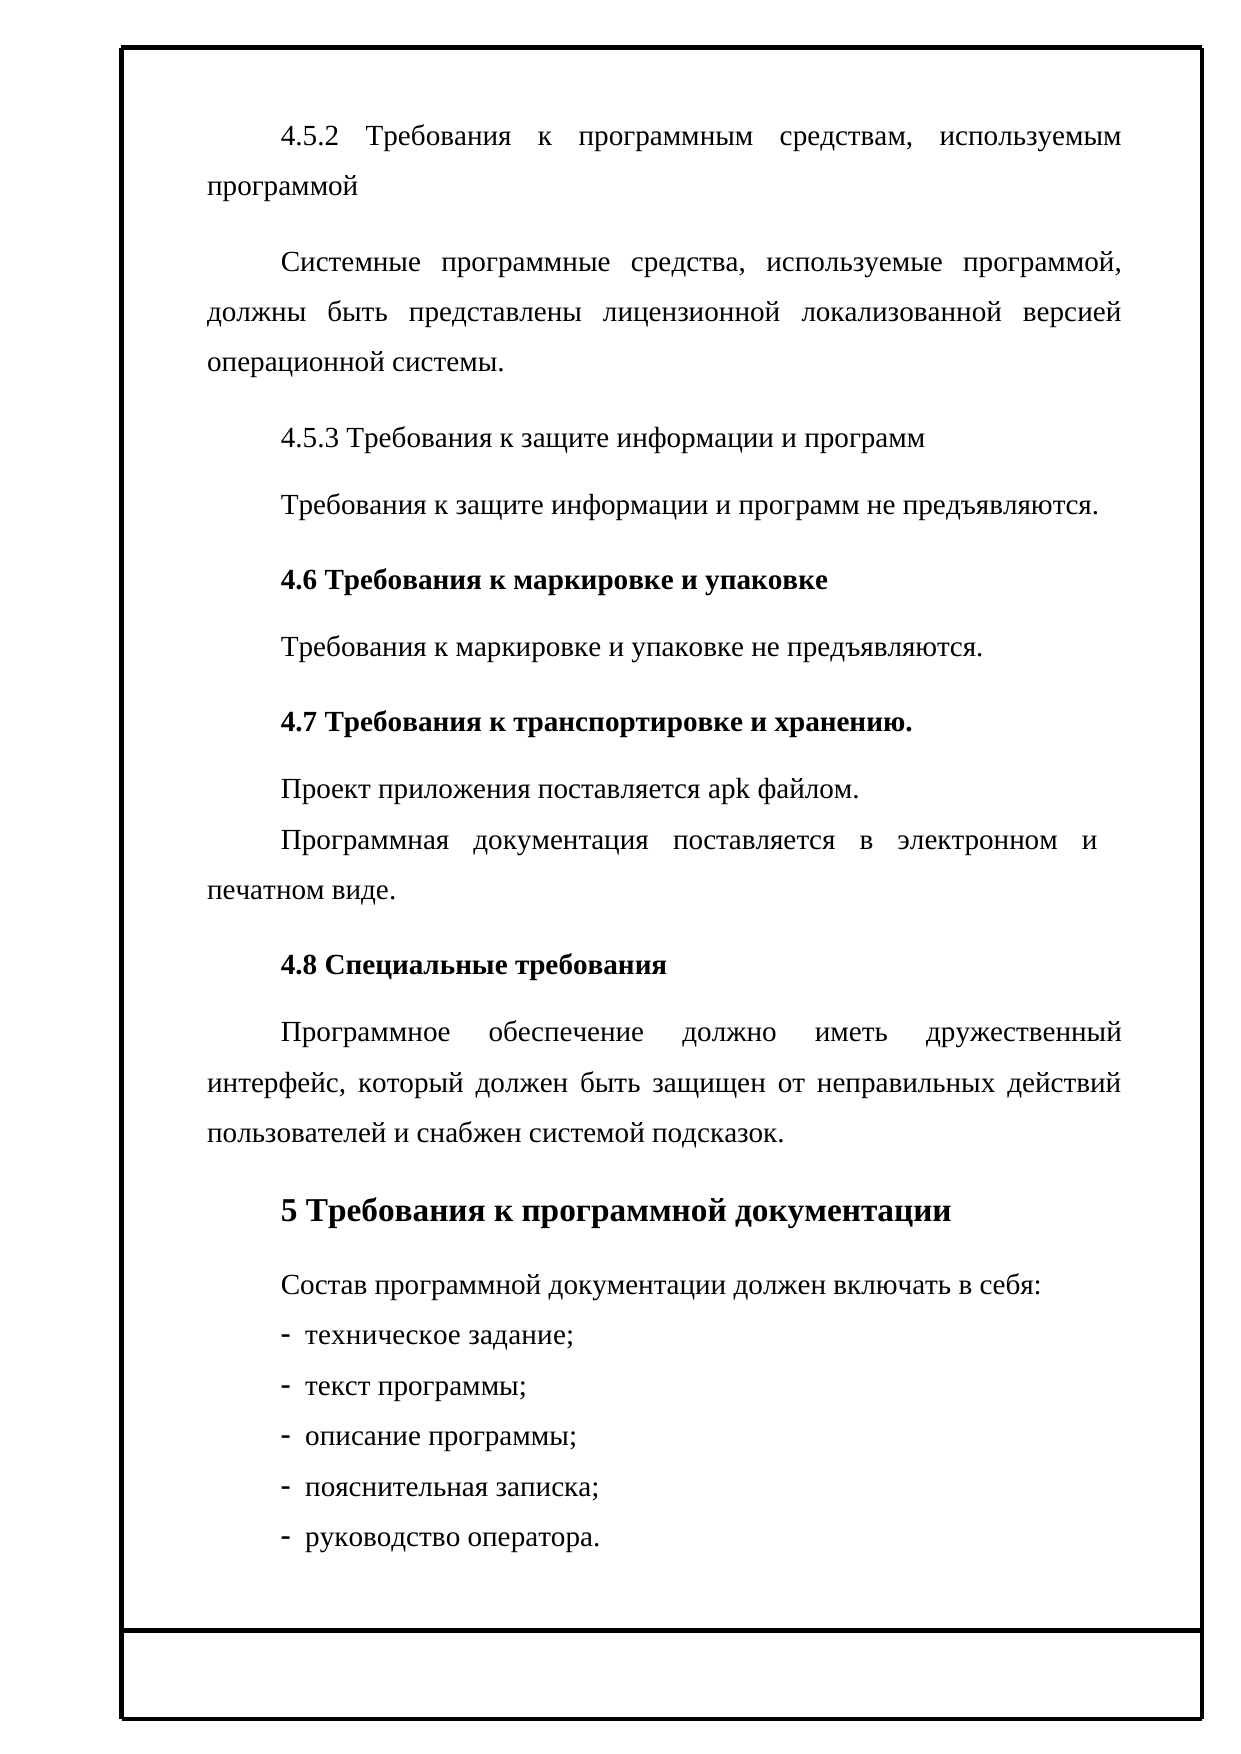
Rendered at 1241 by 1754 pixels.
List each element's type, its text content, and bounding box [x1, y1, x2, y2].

text Требования к маркировке и упаковке не предъявляются. [207, 629, 1122, 663]
text 4.5.2 Требования к программным средствам, используемым программой [207, 118, 1122, 202]
text Требования к защите информации и программ не предъявляются. [207, 487, 1122, 520]
text 4.5.3 Требования к защите информации и программ [207, 420, 1122, 453]
text Программное обеспечение должно иметь дружественный интерфейс, который должен быть защищен от неправильных действий пользователей и снабжен системой подсказок. [207, 1014, 1122, 1149]
text 4.6 Требования к маркировке и упаковке [207, 562, 1122, 596]
list руководство оператора. [207, 1519, 1122, 1553]
text 4.7 Требования к транспортировке и хранению. [207, 704, 1122, 738]
list текст программы; [207, 1368, 1122, 1402]
list техническое задание; [207, 1317, 1122, 1351]
text Проект приложения поставляется apk файлом. [207, 772, 1122, 805]
list пояснительная записка; [207, 1469, 1122, 1502]
text 4.8 Специальные требования [207, 947, 1122, 981]
text Системные программные средства, используемые программой, должны быть представлены лицензионной локализованной версией операционной системы. [207, 244, 1122, 378]
text Программная документация поставляется в электронном и печатном виде. [207, 822, 1122, 906]
list описание программы; [207, 1418, 1122, 1452]
text Состав программной документации должен включать в себя: [207, 1267, 1122, 1301]
text 5 Требования к программной документации [207, 1191, 1122, 1229]
